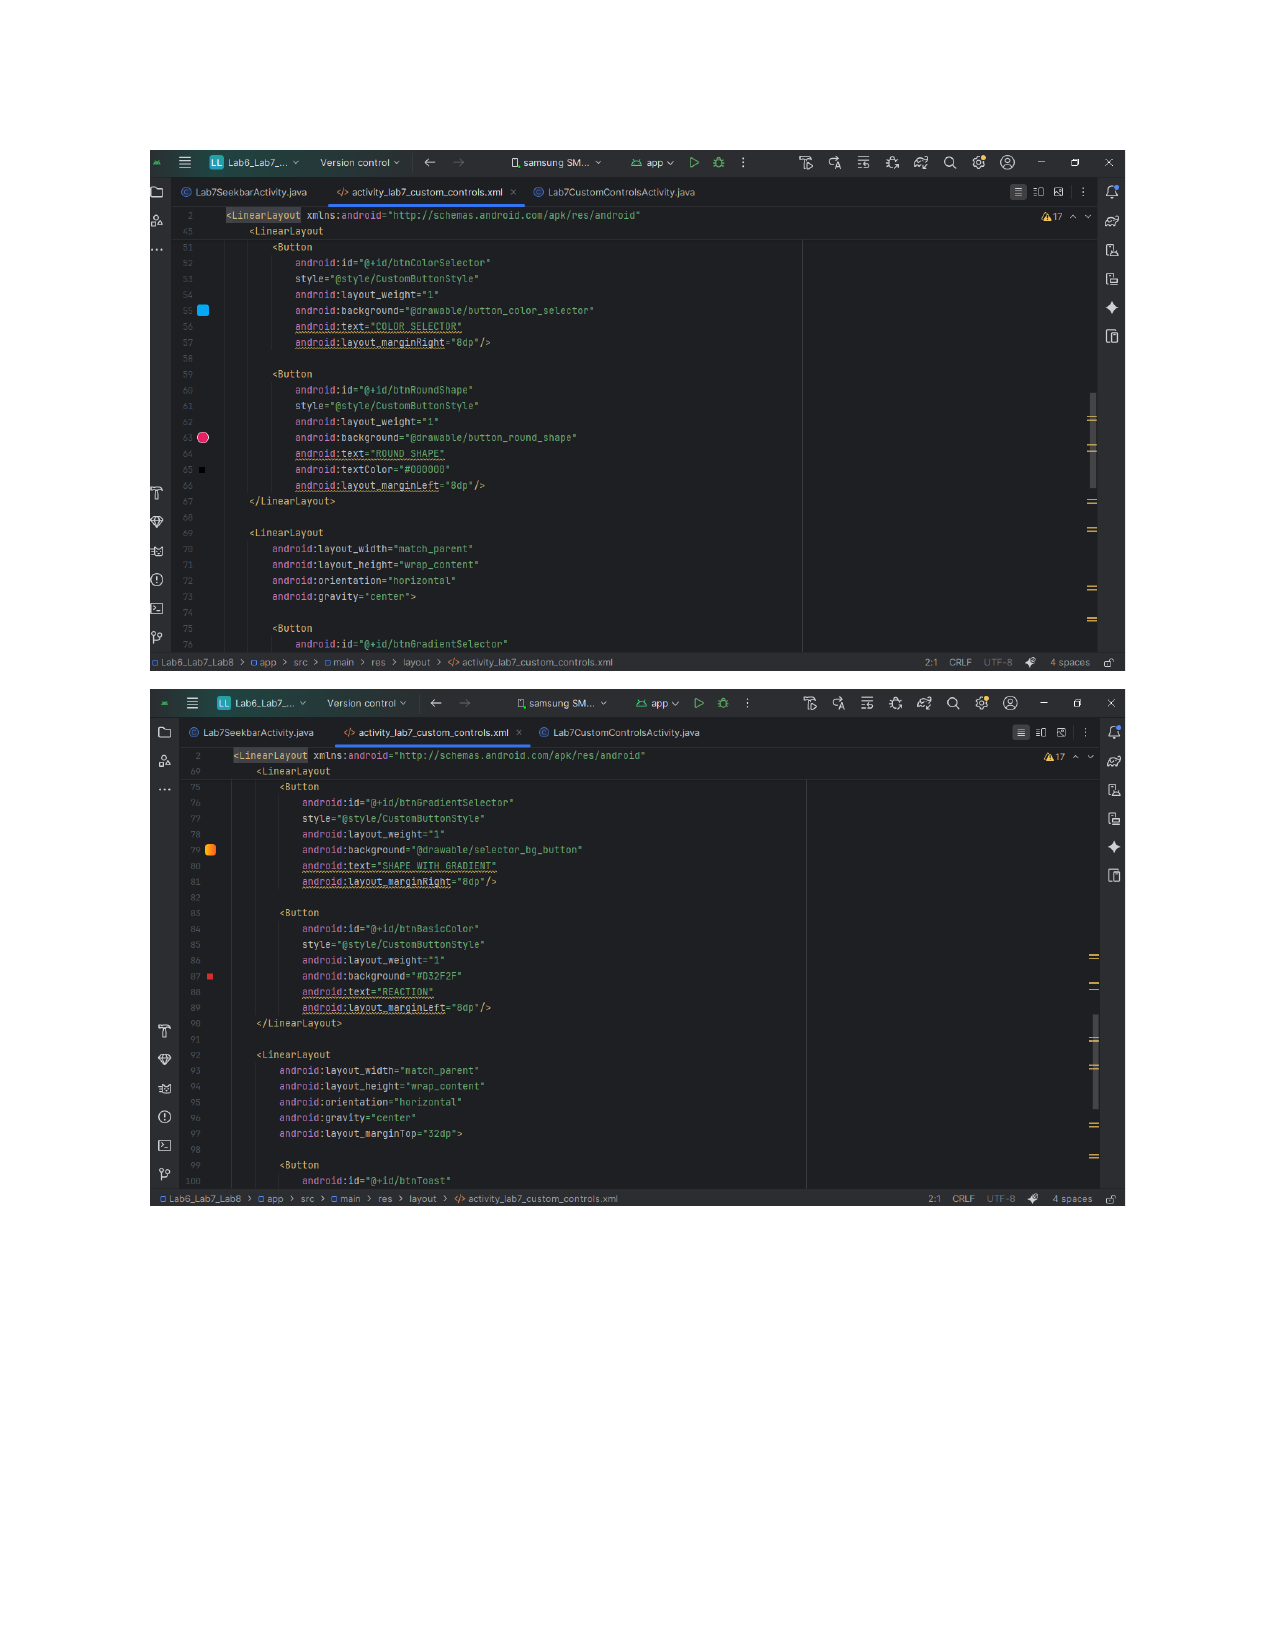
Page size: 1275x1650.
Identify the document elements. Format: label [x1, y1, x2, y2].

picture [150, 689, 1125, 1206]
picture [150, 150, 1125, 671]
